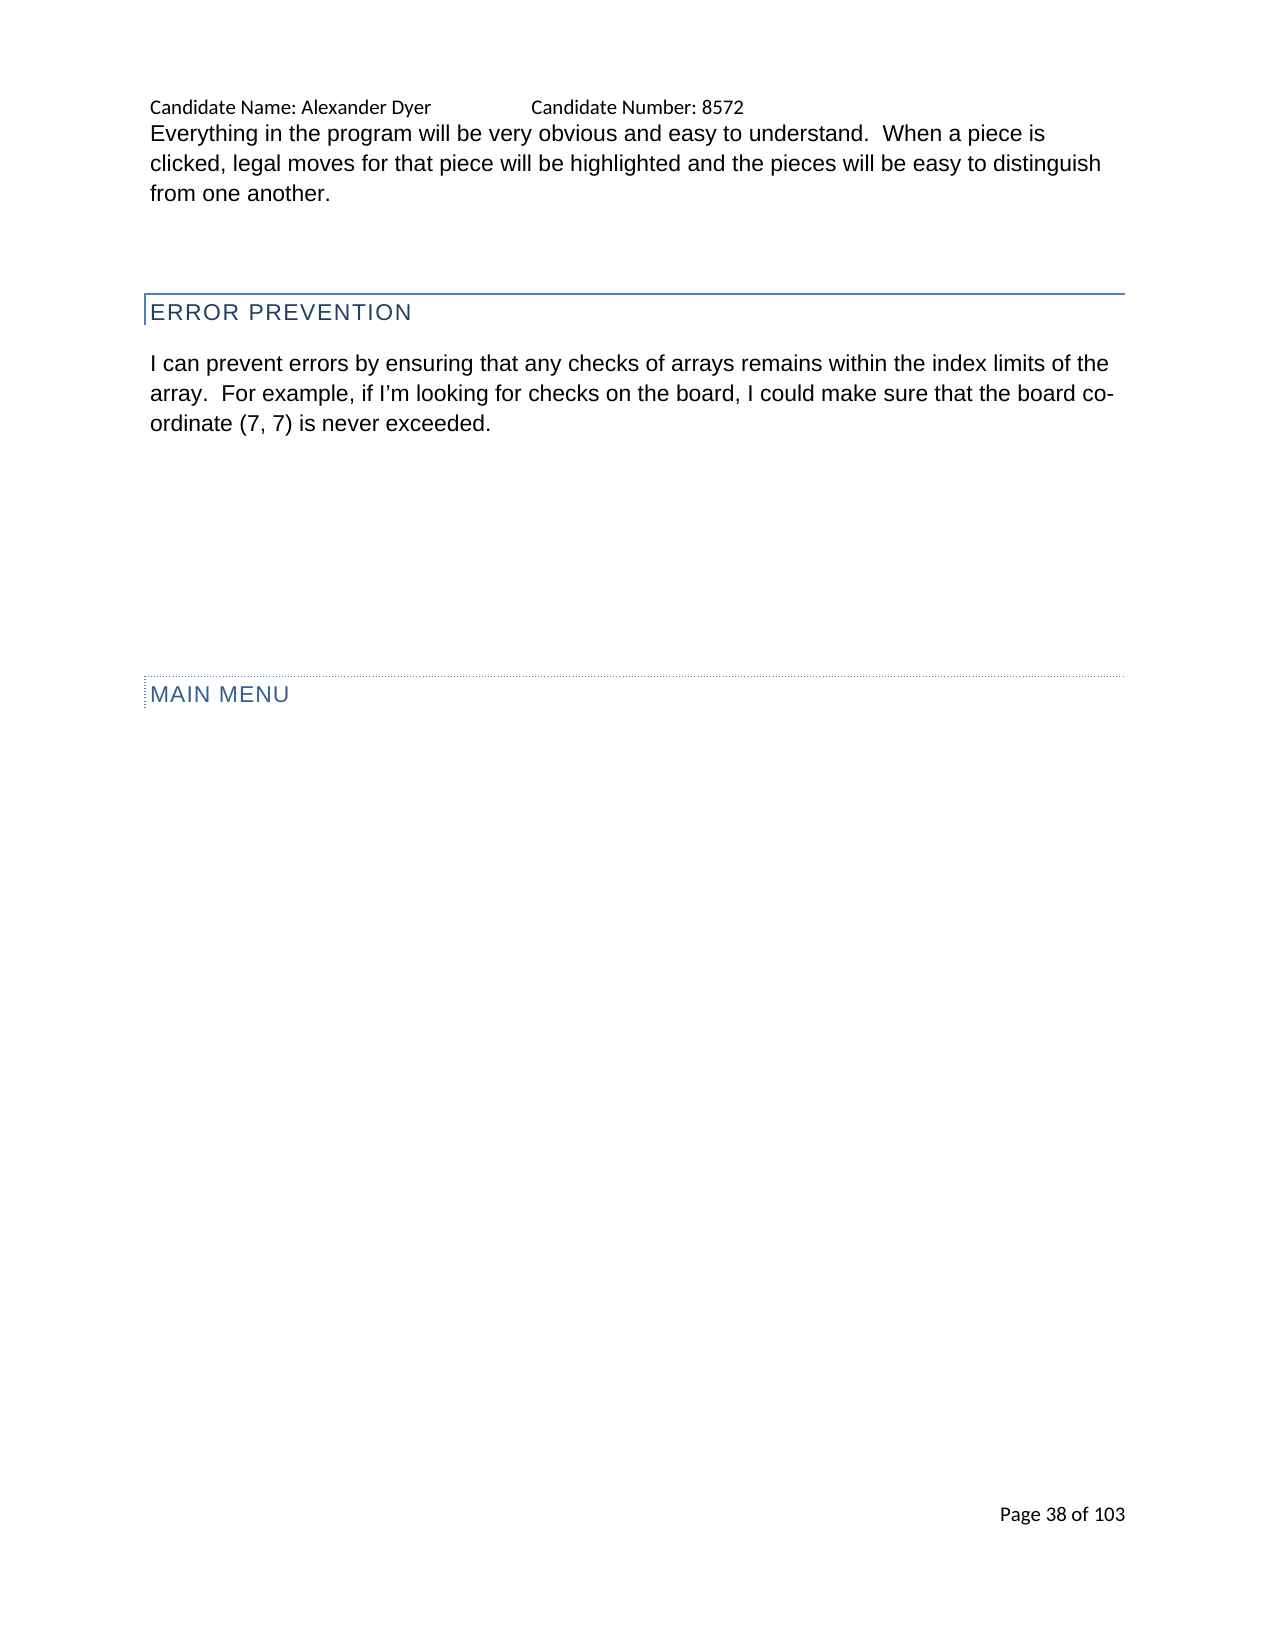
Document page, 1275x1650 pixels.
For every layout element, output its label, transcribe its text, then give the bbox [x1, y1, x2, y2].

subtitle Main Menu [144, 676, 1125, 708]
subtitle Error Prevention [146, 295, 1125, 325]
text Everything in the program will be very obvious and easy to understand. When a piece is clicked, legal moves for that piece will be highlighted and the pieces will be easy to distinguish from one another. [150, 120, 1125, 207]
text I can prevent errors by ensuring that any checks of arrays remains within the index limits of the array. For example, if I’m looking for checks on the board, I could make sure that the board co-ordinate (7, 7) is never exceeded. [150, 350, 1125, 436]
